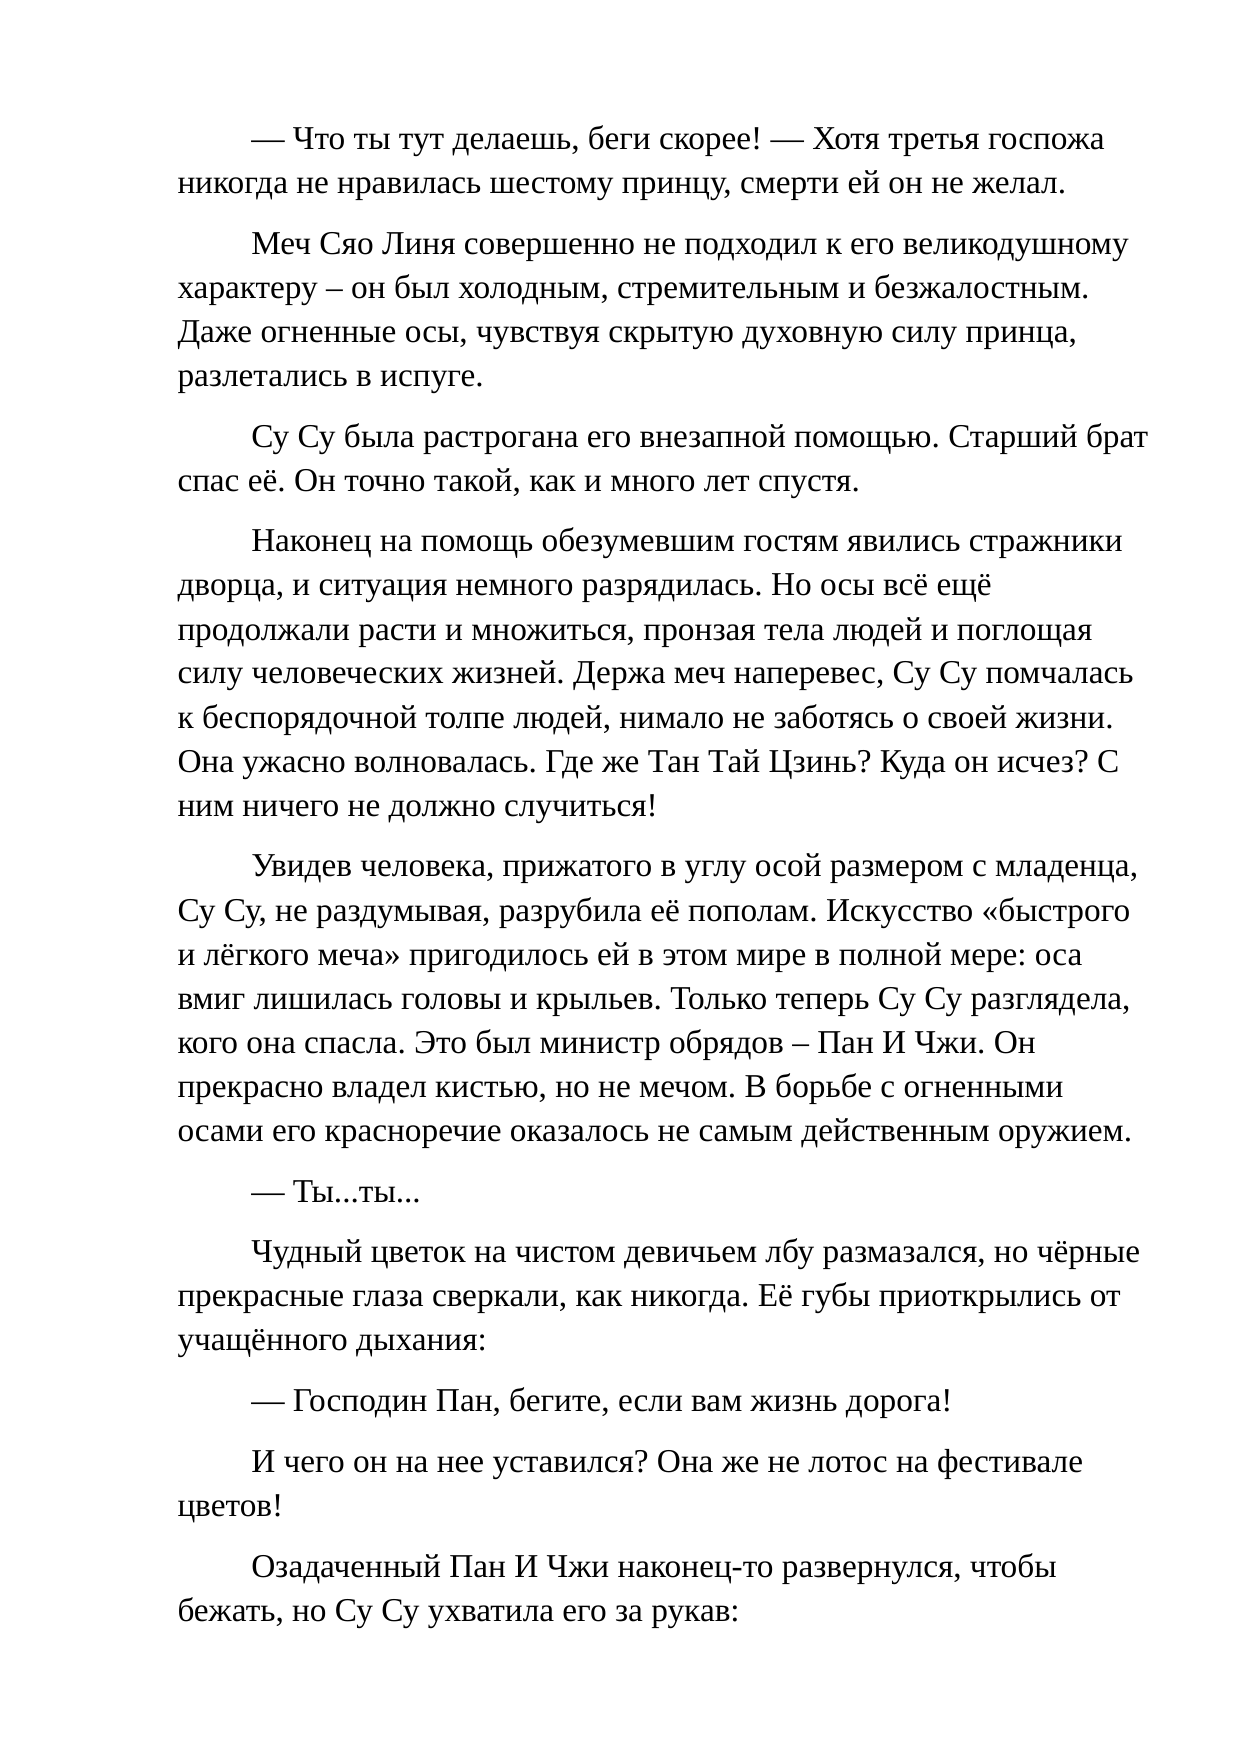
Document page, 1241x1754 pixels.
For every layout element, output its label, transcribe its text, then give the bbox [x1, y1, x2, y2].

text Наконец на помощь обезумевшим гостям явились стражники дворца, и ситуация немного разрядилась. Но осы всё ещё продолжали расти и множиться, пронзая тела людей и поглощая силу человеческих жизней. Держа меч наперевес, Су Су помчалась к беспорядочной толпе людей, нимало не заботясь о своей жизни. Она ужасно волновалась. Где же Тан Тай Цзинь? Куда он исчез? С ним ничего не должно случиться! [177, 521, 1152, 823]
text Озадаченный Пан И Чжи наконец-то развернулся, чтобы бежать, но Су Су ухватила его за рукав: [177, 1546, 1152, 1628]
text — Господин Пан, бегите, если вам жизнь дорога! [177, 1380, 1152, 1419]
text — Что ты тут делаешь, беги скорее! — Хотя третья госпожа никогда не нравилась шестому принцу, смерти ей он не желал. [177, 118, 1152, 201]
text — Ты...ты... [177, 1171, 1152, 1209]
text Меч Сяо Линя совершенно не подходил к его великодушному характеру – он был холодным, стремительным и безжалостным. Даже огненные осы, чувствуя скрытую духовную силу принца, разлетались в испуге. [177, 223, 1152, 393]
text Увидев человека, прижатого в углу осой размером с младенца, Су Су, не раздумывая, разрубила её пополам. Искусство «быстрого и лёгкого меча» пригодилось ей в этом мире в полной мере: оса вмиг лишилась головы и крыльев. Только теперь Су Су разглядела, кого она спасла. Это был министр обрядов – Пан И Чжи. Он прекрасно владел кистью, но не мечом. В борьбе с огненными осами его красноречие оказалось не самым действенным оружием. [177, 846, 1152, 1148]
text Чудный цветок на чистом девичьем лбу размазался, но чёрные прекрасные глаза сверкали, как никогда. Её губы приоткрылись от учащённого дыхания: [177, 1232, 1152, 1358]
text И чего он на нее уставился? Она же не лотос на фестивале цветов! [177, 1441, 1152, 1523]
text Су Су была растрогана его внезапной помощью. Старший брат спас её. Он точно такой, как и много лет спустя. [177, 416, 1152, 498]
